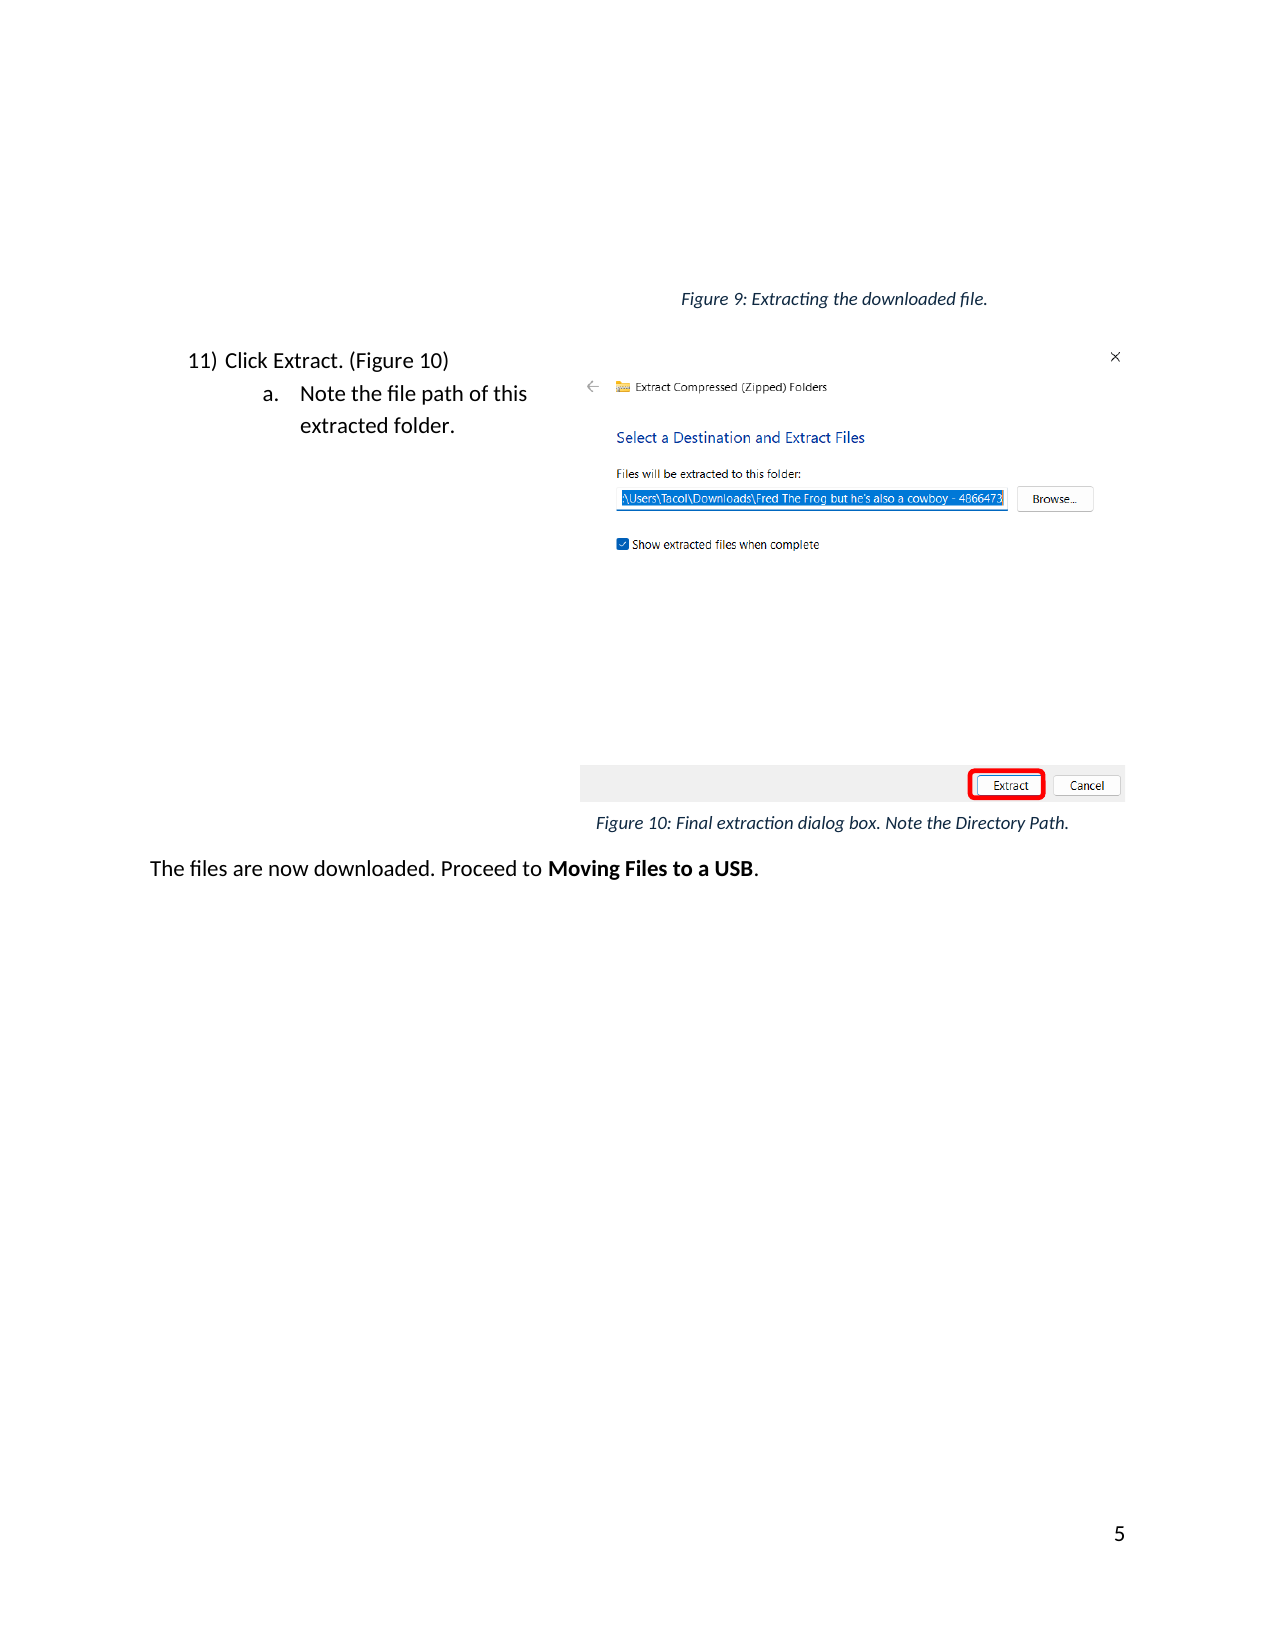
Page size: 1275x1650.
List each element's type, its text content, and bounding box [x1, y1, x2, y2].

text The files are now downloaded. Proceed to Moving Files to a USB. [150, 854, 1125, 882]
list Click Extract. (Figure 10) [187, 347, 580, 375]
picture [580, 347, 1125, 802]
list Note the file path of this extracted folder. [262, 379, 580, 440]
